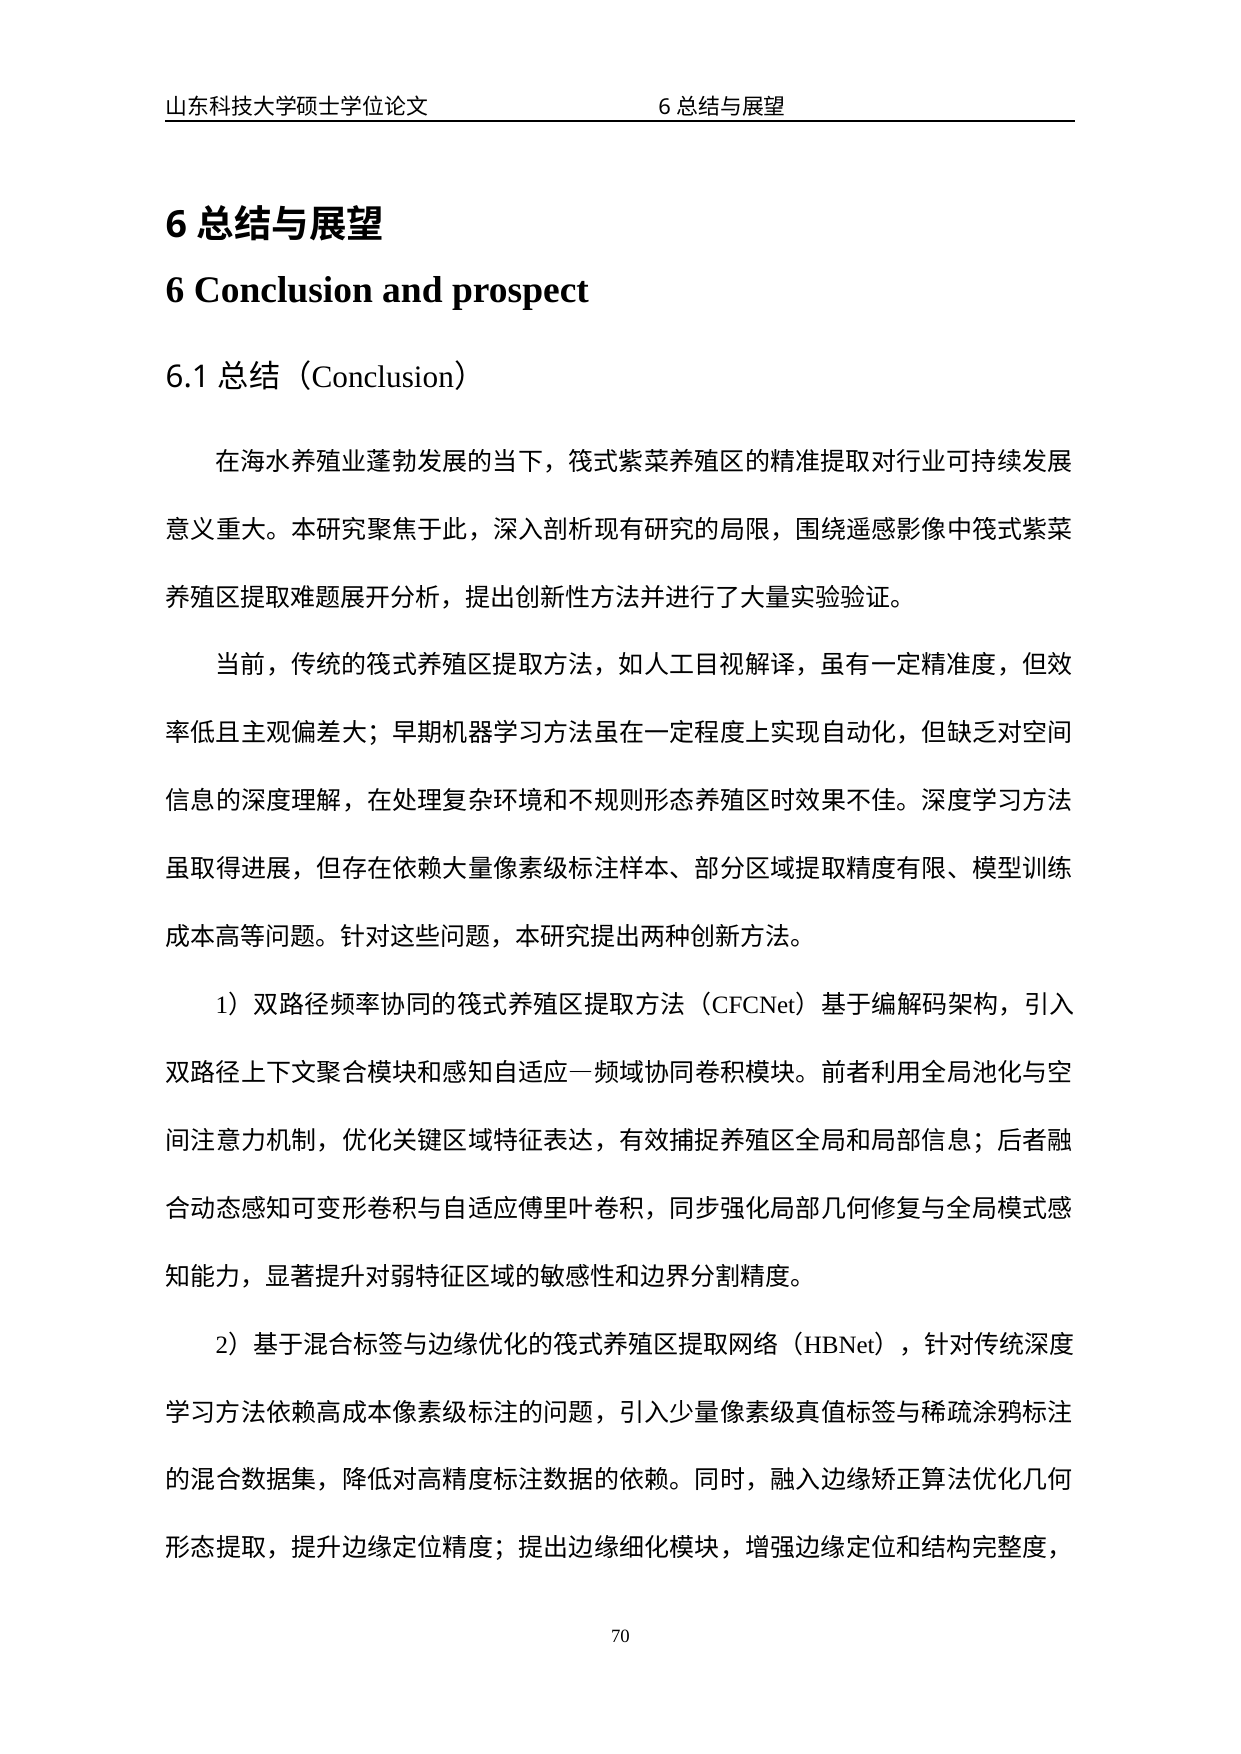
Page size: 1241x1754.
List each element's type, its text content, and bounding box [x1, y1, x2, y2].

subtitle 6.1 总结（Conclusion） [165, 340, 1075, 408]
text 在海水养殖业蓬勃发展的当下，筏式紫菜养殖区的精准提取对行业可持续发展意义重大。本研究聚焦于此，深入剖析现有研究的局限，围绕遥感影像中筏式紫菜养殖区提取难题展开分析，提出创新性方法并进行了大量实验验证。 [165, 425, 1075, 629]
text 6 Conclusion and prospect [165, 256, 1075, 323]
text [165, 1308, 1075, 1580]
subtitle 6 总结与展望 [165, 188, 1075, 256]
text 1）双路径频率协同的筏式养殖区提取方法（CFCNet）基于编解码架构，引入双路径上下文聚合模块和感知自适应—频域协同卷积模块。前者利用全局池化与空间注意力机制，优化关键区域特征表达，有效捕捉养殖区全局和局部信息；后者融合动态感知可变形卷积与自适应傅里叶卷积，同步强化局部几何修复与全局模式感知能力，显著提升对弱特征区域的敏感性和边界分割精度。 [165, 969, 1075, 1308]
text 当前，传统的筏式养殖区提取方法，如人工目视解译，虽有一定精准度，但效率低且主观偏差大；早期机器学习方法虽在一定程度上实现自动化，但缺乏对空间信息的深度理解，在处理复杂环境和不规则形态养殖区时效果不佳。深度学习方法虽取得进展，但存在依赖大量像素级标注样本、部分区域提取精度有限、模型训练成本高等问题。针对这些问题，本研究提出两种创新方法。 [165, 629, 1075, 969]
